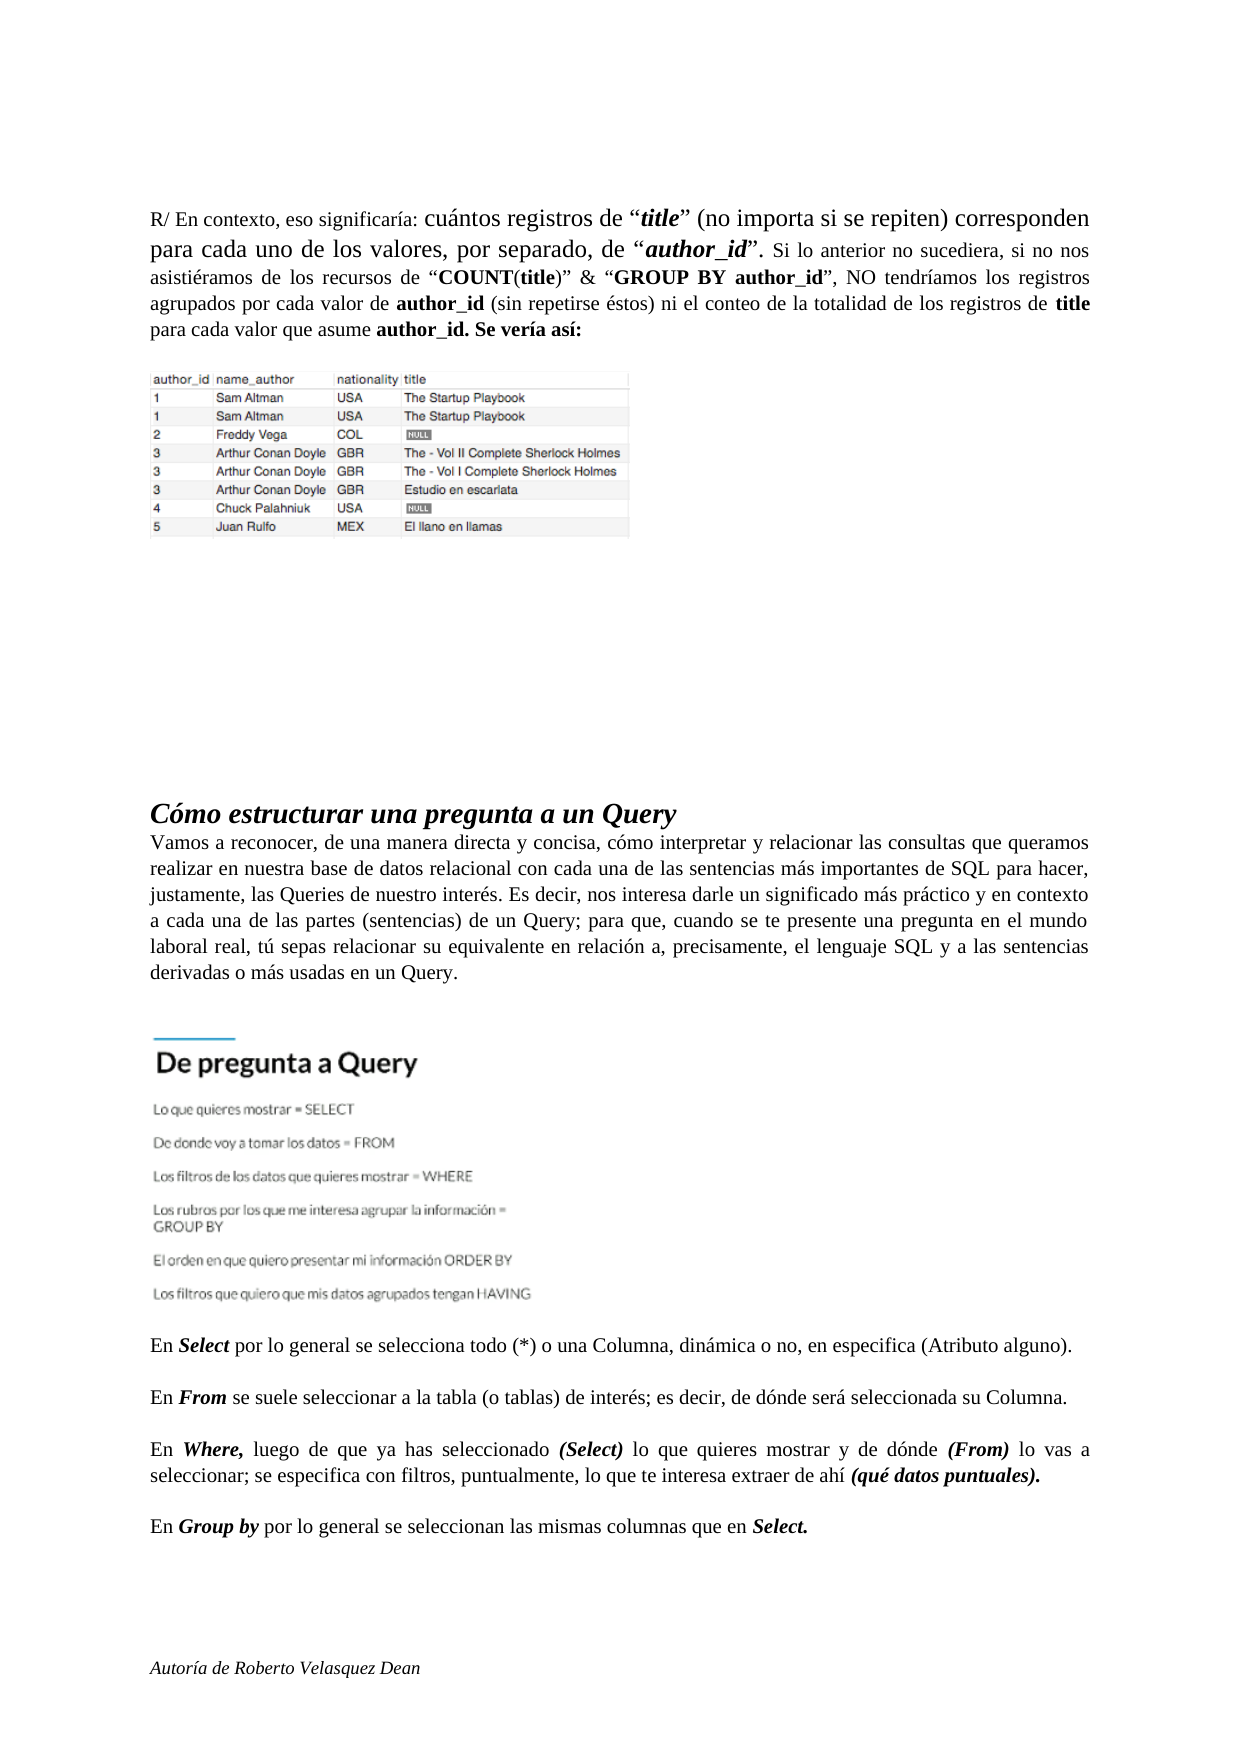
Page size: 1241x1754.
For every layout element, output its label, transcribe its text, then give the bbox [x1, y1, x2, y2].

picture [150, 1037, 534, 1305]
text En From se suele seleccionar a la tabla (o tablas) de interés; es decir, de dónde será seleccionada su Columna. [150, 1385, 1090, 1409]
picture [150, 371, 630, 539]
text En Where, luego de que ya has seleccionado (Select) lo que quieres mostrar y de dónde (From) lo vas a seleccionar; se especifica con filtros, puntualmente, lo que te interesa extraer de ahí (qué datos puntuales). [150, 1437, 1090, 1487]
text En Group by por lo general se seleccionan las mismas columnas que en Select. [150, 1514, 1090, 1538]
text Vamos a reconocer, de una manera directa y concisa, cómo interpretar y relacionar las consultas que queramos realizar en nuestra base de datos relacional con cada una de las sentencias más importantes de SQL para hacer, justamente, las Queries de nuestro interés. Es decir, nos interesa darle un significado más práctico y en contexto a cada una de las partes (sentencias) de un Query; para que, cuando se te presente una pregunta en el mundo laboral real, tú sepas relacionar su equivalente en relación a, precisamente, el lenguaje SQL y a las sentencias derivadas o más usadas en un Query. [150, 830, 1090, 984]
text En Select por lo general se selecciona todo (*) o una Columna, dinámica o no, en especifica (Atributo alguno). [150, 1333, 1090, 1357]
subtitle Cómo estructurar una pregunta a un Query [150, 797, 1090, 830]
text R/ En contexto, eso significaría: cuántos registros de “title” (no importa si se repiten) corresponden para cada uno de los valores, por separado, de “author_id”. Si lo anterior no sucediera, si no nos asistiéramos de los recursos de “COUNT(title)” & “GROUP BY author_id”, NO tendríamos los registros agrupados por cada valor de author_id (sin repetirse éstos) ni el conteo de la totalidad de los registros de title para cada valor que asume author_id. Se vería así: [150, 203, 1090, 341]
